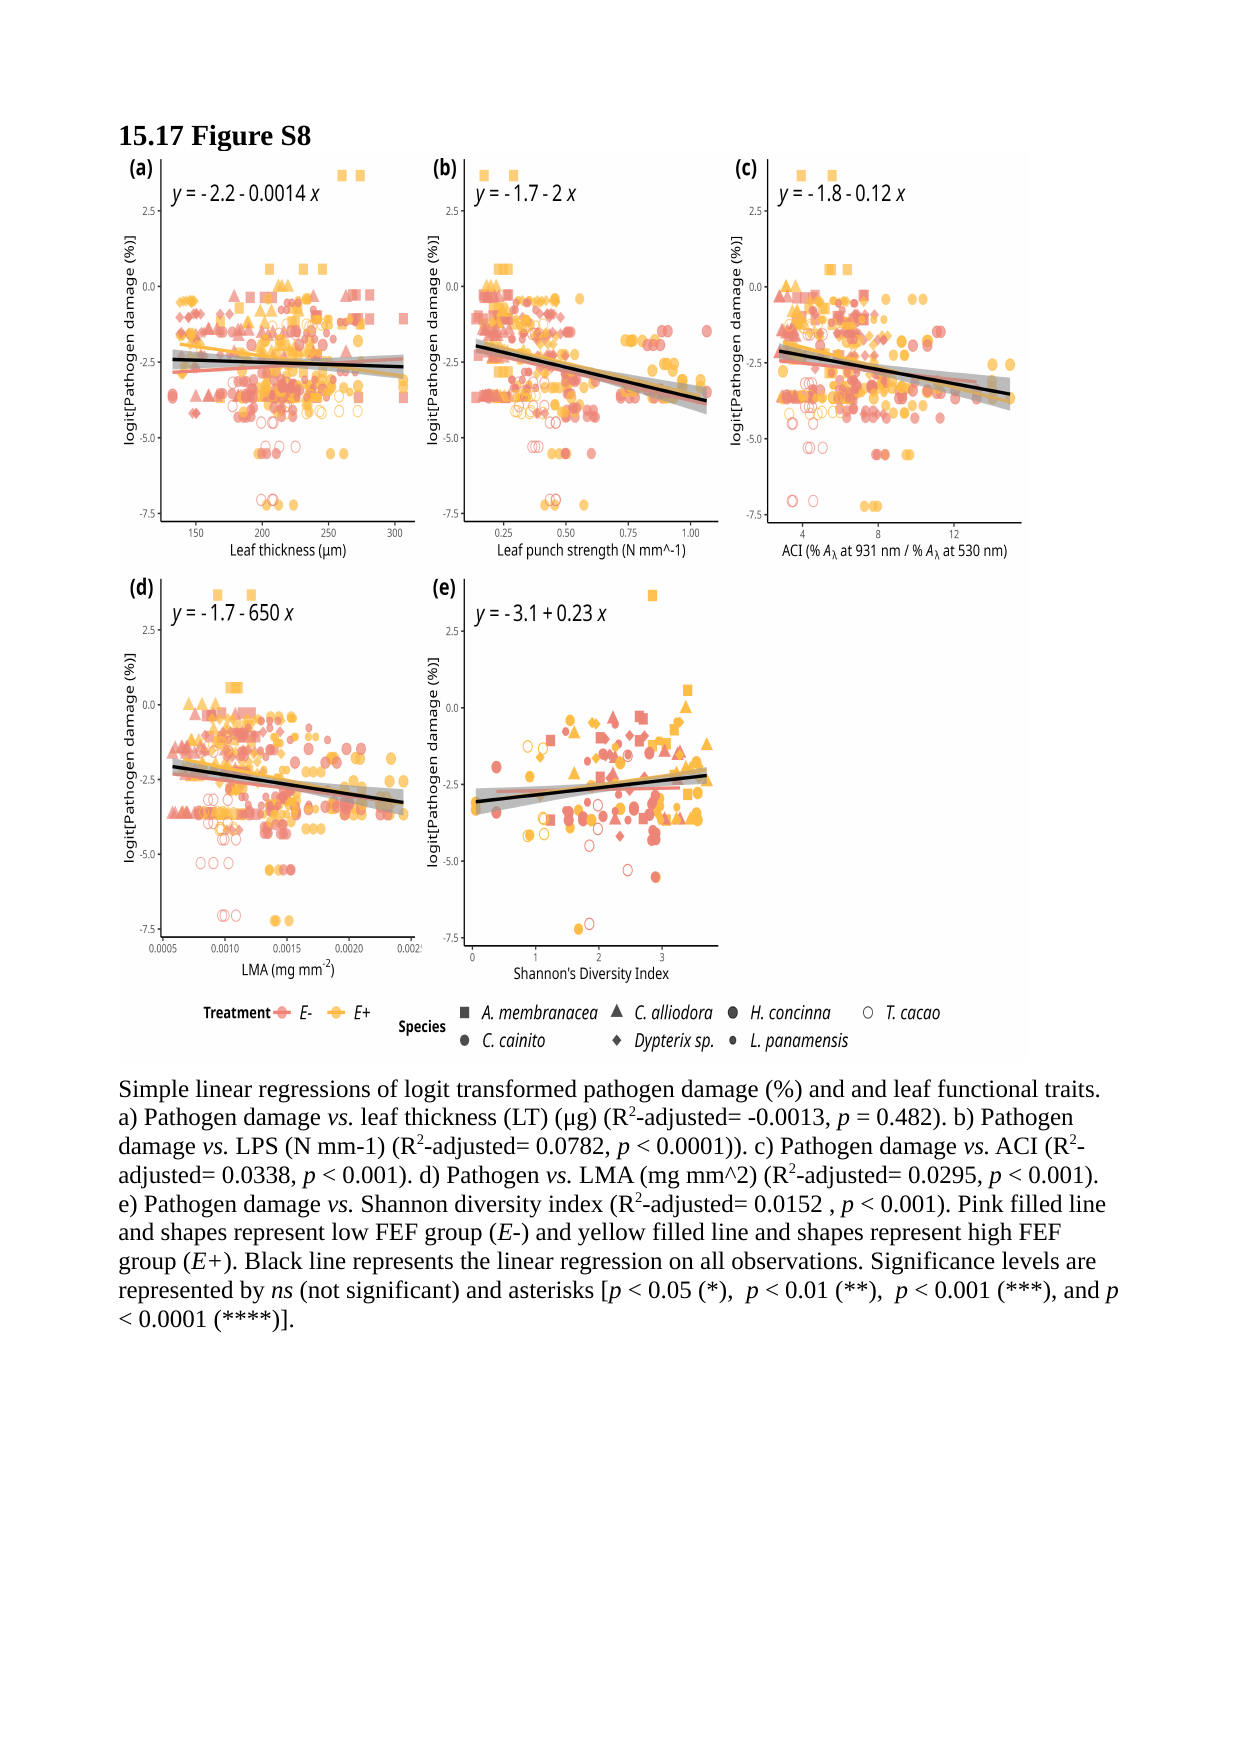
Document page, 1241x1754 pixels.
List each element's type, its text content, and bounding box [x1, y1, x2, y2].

subtitle 15.17 Figure S8 [118, 118, 1122, 152]
text Simple linear regressions of logit transformed pathogen damage (%) and and leaf functional traits. a) Pathogen damage vs. leaf thickness (LT) (μg) (R2-adjusted= -0.0013, p = 0.482). b) Pathogen damage vs. LPS (N mm-1) (R2-adjusted= 0.0782, p < 0.0001)). c) Pathogen damage vs. ACI (R2-adjusted= 0.0338, p < 0.001). d) Pathogen vs. LMA (mg mm^2) (R2-adjusted= 0.0295, p < 0.001). e) Pathogen damage vs. Shannon diversity index (R2-adjusted= 0.0152 , p < 0.001). Pink filled line and shapes represent low FEF group (E-) and yellow filled line and shapes represent high FEF group (E+). Black line represents the linear regression on all observations. Significance levels are represented by ns (not significant) and asterisks [p < 0.05 (*), p < 0.01 (**), p < 0.001 (***), and p < 0.0001 (****)]. [118, 1074, 1122, 1332]
picture [118, 151, 1028, 1062]
